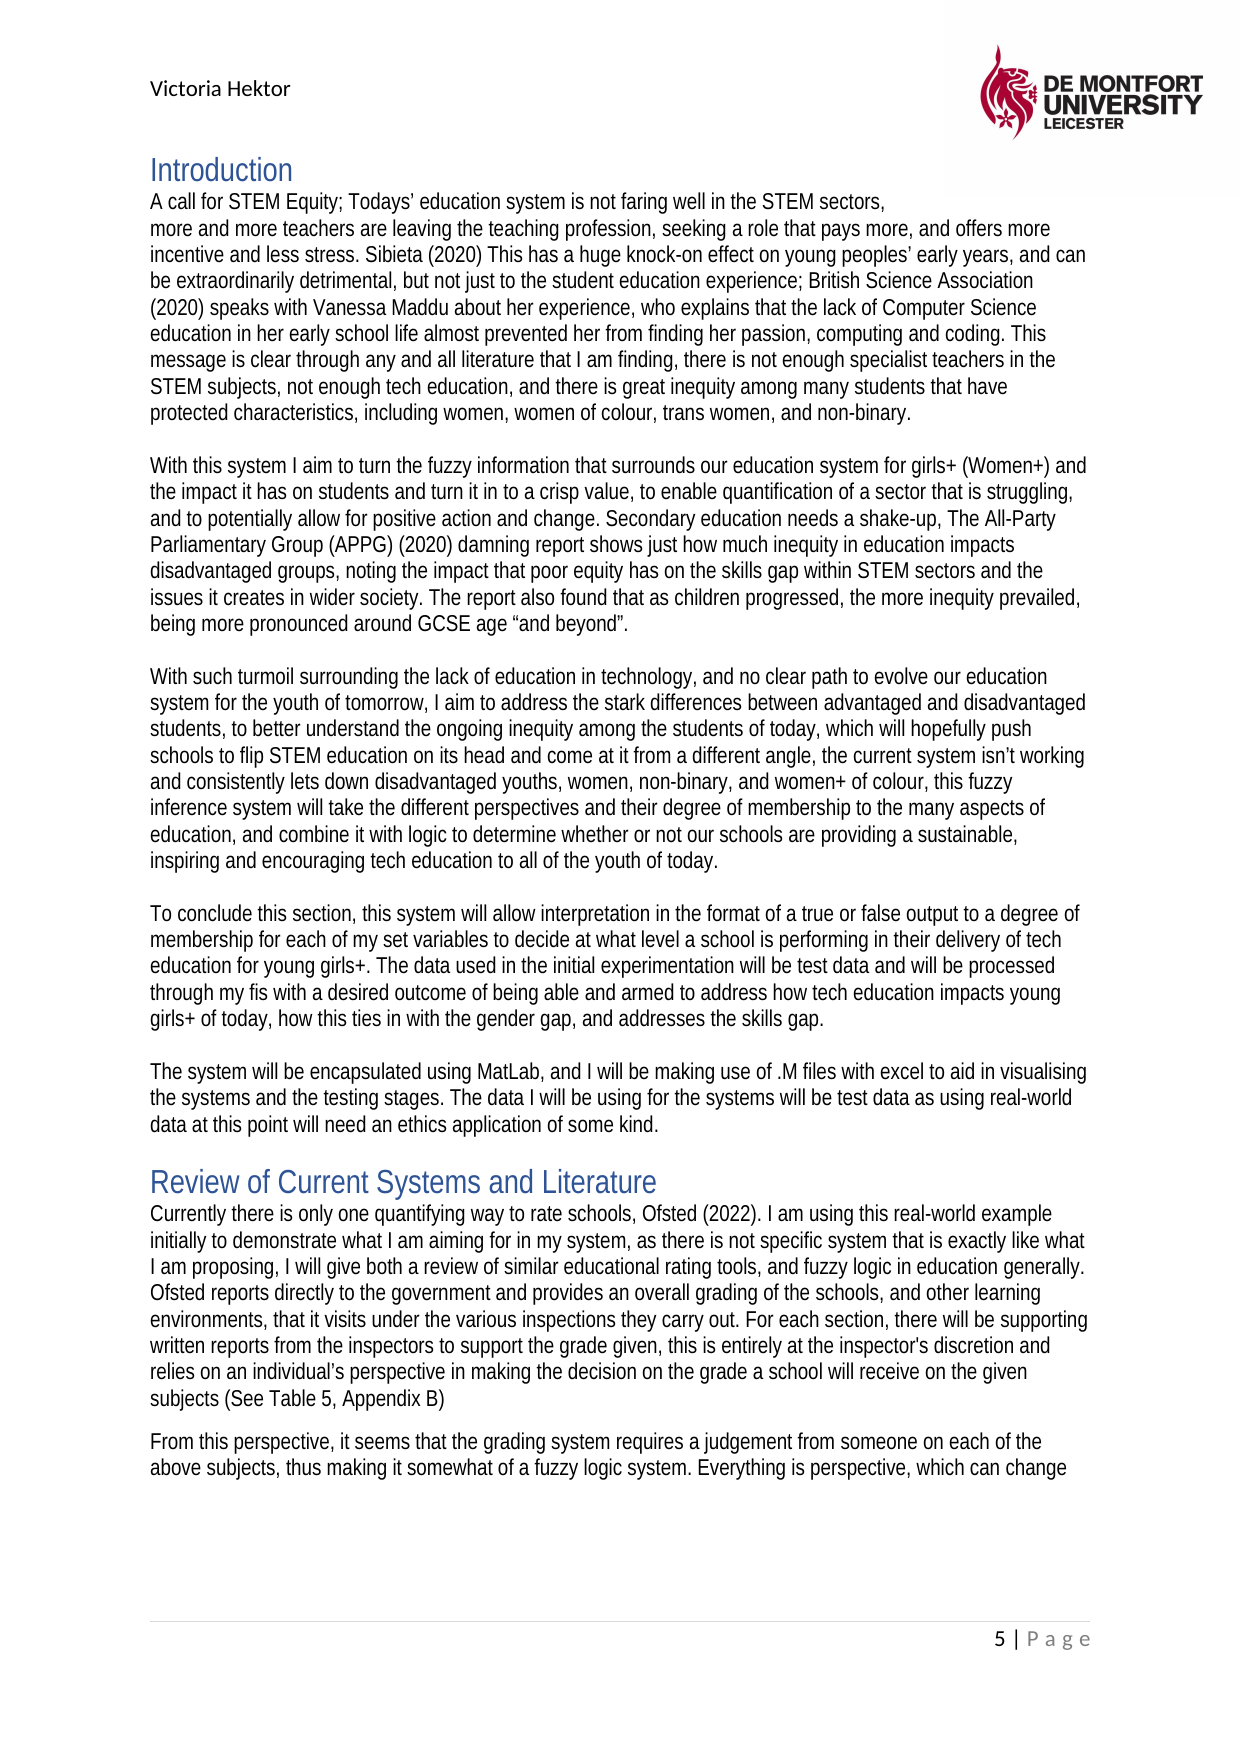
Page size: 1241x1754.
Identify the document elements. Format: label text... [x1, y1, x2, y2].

picture [943, 0, 1240, 198]
subtitle Review of Current Systems and Literature [150, 1162, 1090, 1200]
subtitle Introduction [150, 150, 1090, 188]
text With such turmoil surrounding the lack of education in technology, and no clear path to evolve our education system for the youth of tomorrow, I aim to address the stark differences between advantaged and disadvantaged students, to better understand the ongoing inequity among the students of today, which will hopefully push schools to flip STEM education on its head and come at it from a different angle, the current system isn’t working and consistently lets down disadvantaged youths, women, non-binary, and women+ of colour, this fuzzy inference system will take the different perspectives and their degree of membership to the many aspects of education, and combine it with logic to determine whether or not our schools are providing a sustainable, inspiring and encouraging tech education to all of the youth of today. [150, 663, 1090, 873]
text From this perspective, it seems that the grading system requires a judgement from someone on each of the above subjects, thus making it somewhat of a fuzzy logic system. Everything is perspective, which can change [150, 1428, 1090, 1480]
text The system will be encapsulated using MatLab, and I will be making use of .M files with excel to aid in visualising the systems and the testing stages. The data I will be using for the systems will be test data as using real-world data at this point will need an ethics application of some kind. [150, 1058, 1090, 1137]
text With this system I aim to turn the fuzzy information that surrounds our education system for girls+ (Women+) and the impact it has on students and turn it in to a crisp value, to enable quantification of a sector that is struggling, and to potentially allow for positive action and change. Secondary education needs a shake-up, The All-Party Parliamentary Group (APPG) (2020) damning report shows just how much inequity in education impacts disadvantaged groups, noting the impact that poor equity has on the skills gap within STEM sectors and the issues it creates in wider society. The report also found that as children progressed, the more inequity prevailed, being more pronounced around GCSE age “and beyond”. [150, 452, 1090, 636]
text A call for STEM Equity; Todays’ education system is not faring well in the STEM sectors, more and more teachers are leaving the teaching profession, seeking a role that pays more, and offers more incentive and less stress. Sibieta (2020) This has a huge knock-on effect on young peoples’ early years, and can be extraordinarily detrimental, but not just to the student education experience; British Science Association (2020) speaks with Vanessa Maddu about her experience, who explains that the lack of Computer Science education in her early school life almost prevented her from finding her passion, computing and coding. This message is clear through any and all literature that I am finding, there is not enough specialist teachers in the STEM subjects, not enough tech education, and there is great inequity among many students that have protected characteristics, including women, women of colour, trans women, and non-binary. [150, 188, 1090, 425]
text To conclude this section, this system will allow interpretation in the format of a true or false output to a degree of membership for each of my set variables to decide at what level a school is performing in their delivery of tech education for young girls+. The data used in the initial experimentation will be test data and will be processed through my fis with a desired outcome of being able and armed to address how tech education impacts young girls+ of today, how this ties in with the gender gap, and addresses the skills gap. [150, 900, 1090, 1032]
text Currently there is only one quantifying way to rate schools, Ofsted (2022). I am using this real-world example initially to demonstrate what I am aiming for in my system, as there is not specific system that is exactly like what I am proposing, I will give both a review of similar educational rating tools, and fuzzy logic in education generally. Ofsted reports directly to the government and provides an overall grading of the schools, and other learning environments, that it visits under the various inspections they carry out. For each section, there will be supporting written reports from the inspectors to support the grade given, this is entirely at the inspector's discretion and relies on an individual’s perspective in making the decision on the grade a school will receive on the given subjects (See Table 5, Appendix B) [150, 1200, 1090, 1411]
